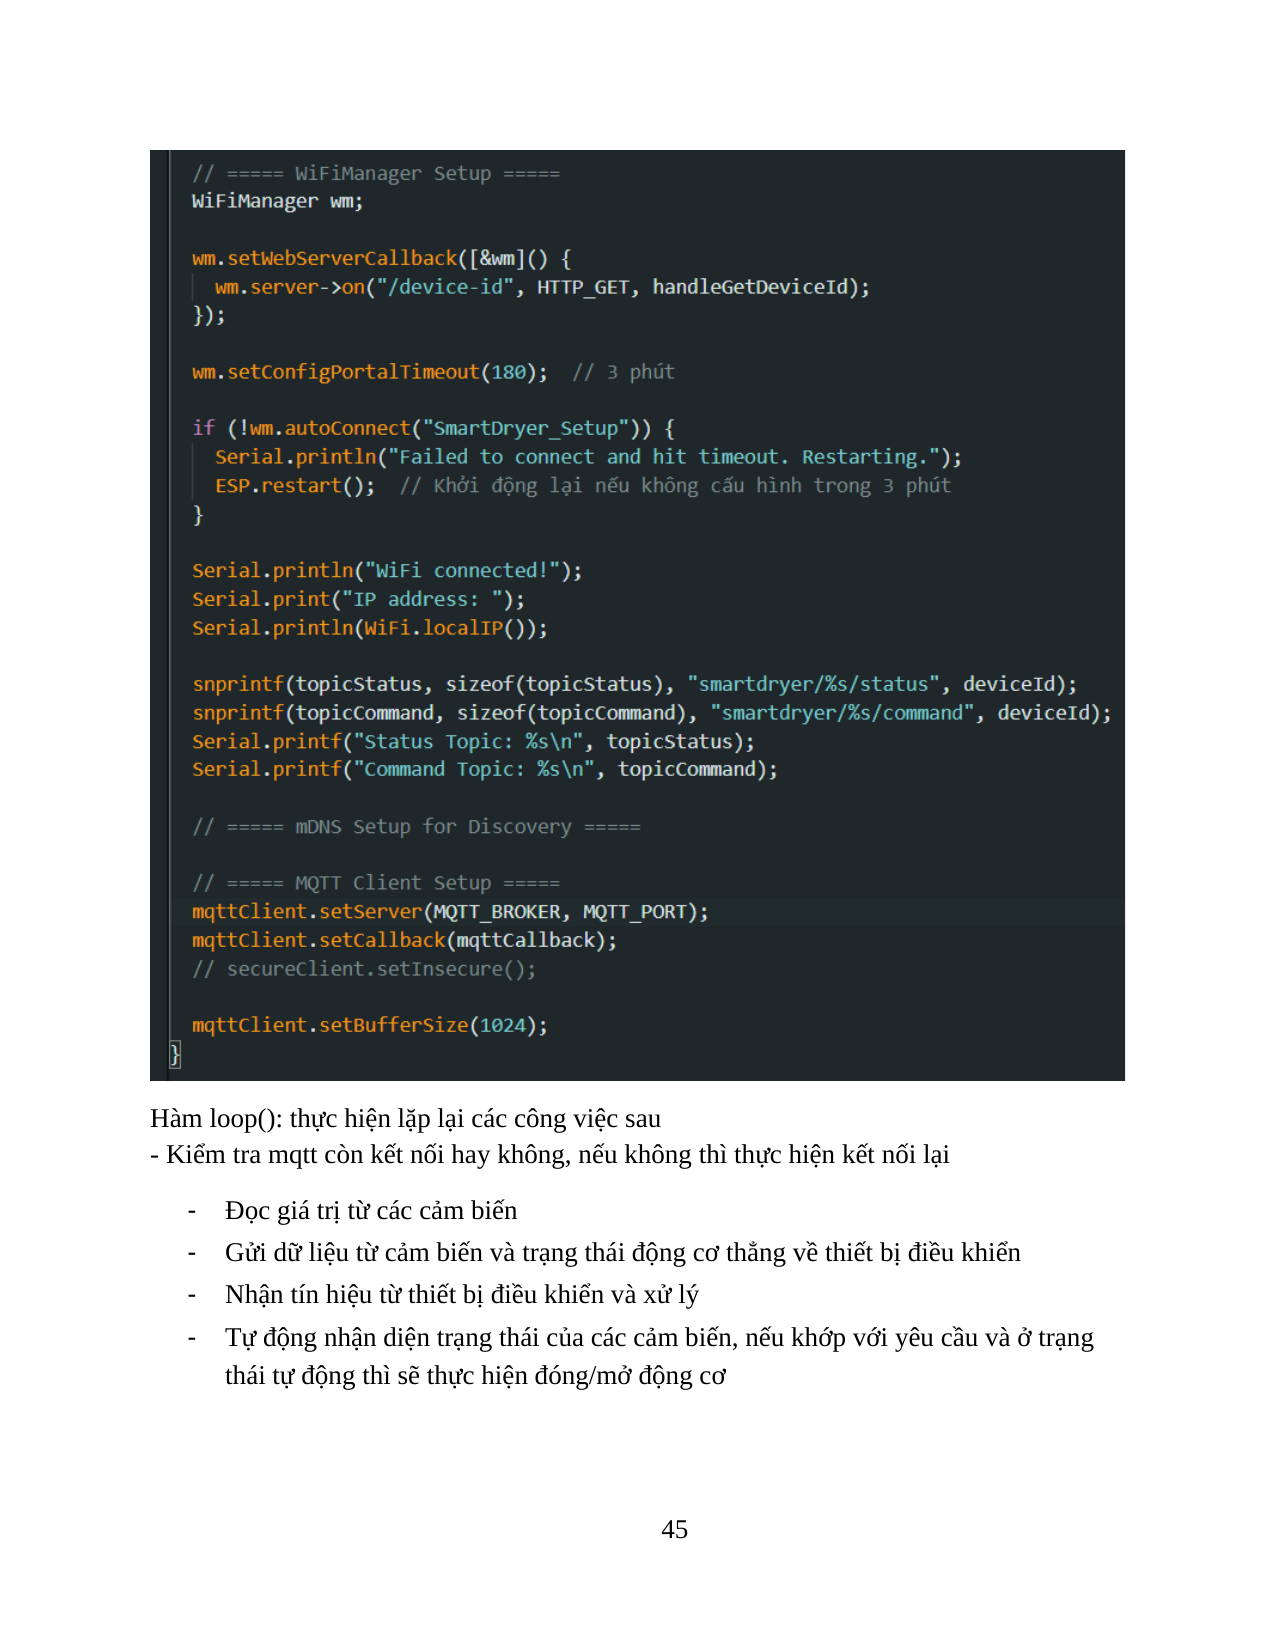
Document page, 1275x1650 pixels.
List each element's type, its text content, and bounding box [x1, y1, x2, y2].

list Nhận tín hiệu từ thiết bị điều khiển và xử lý [187, 1275, 1125, 1312]
picture [150, 150, 1125, 1081]
list Tự động nhận diện trạng thái của các cảm biến, nếu khớp với yêu cầu và ở trạng thái tự động thì sẽ thực hiện đóng/mở động cơ [187, 1317, 1125, 1390]
list Gửi dữ liệu từ cảm biến và trạng thái động cơ thẳng về thiết bị điều khiển [187, 1233, 1125, 1269]
text Hàm loop(): thực hiện lặp lại các công việc sau - Kiểm tra mqtt còn kết nối hay không, nếu không thì thực hiện kết nối lại [150, 1102, 1125, 1169]
list Đọc giá trị từ các cảm biến [187, 1190, 1125, 1227]
